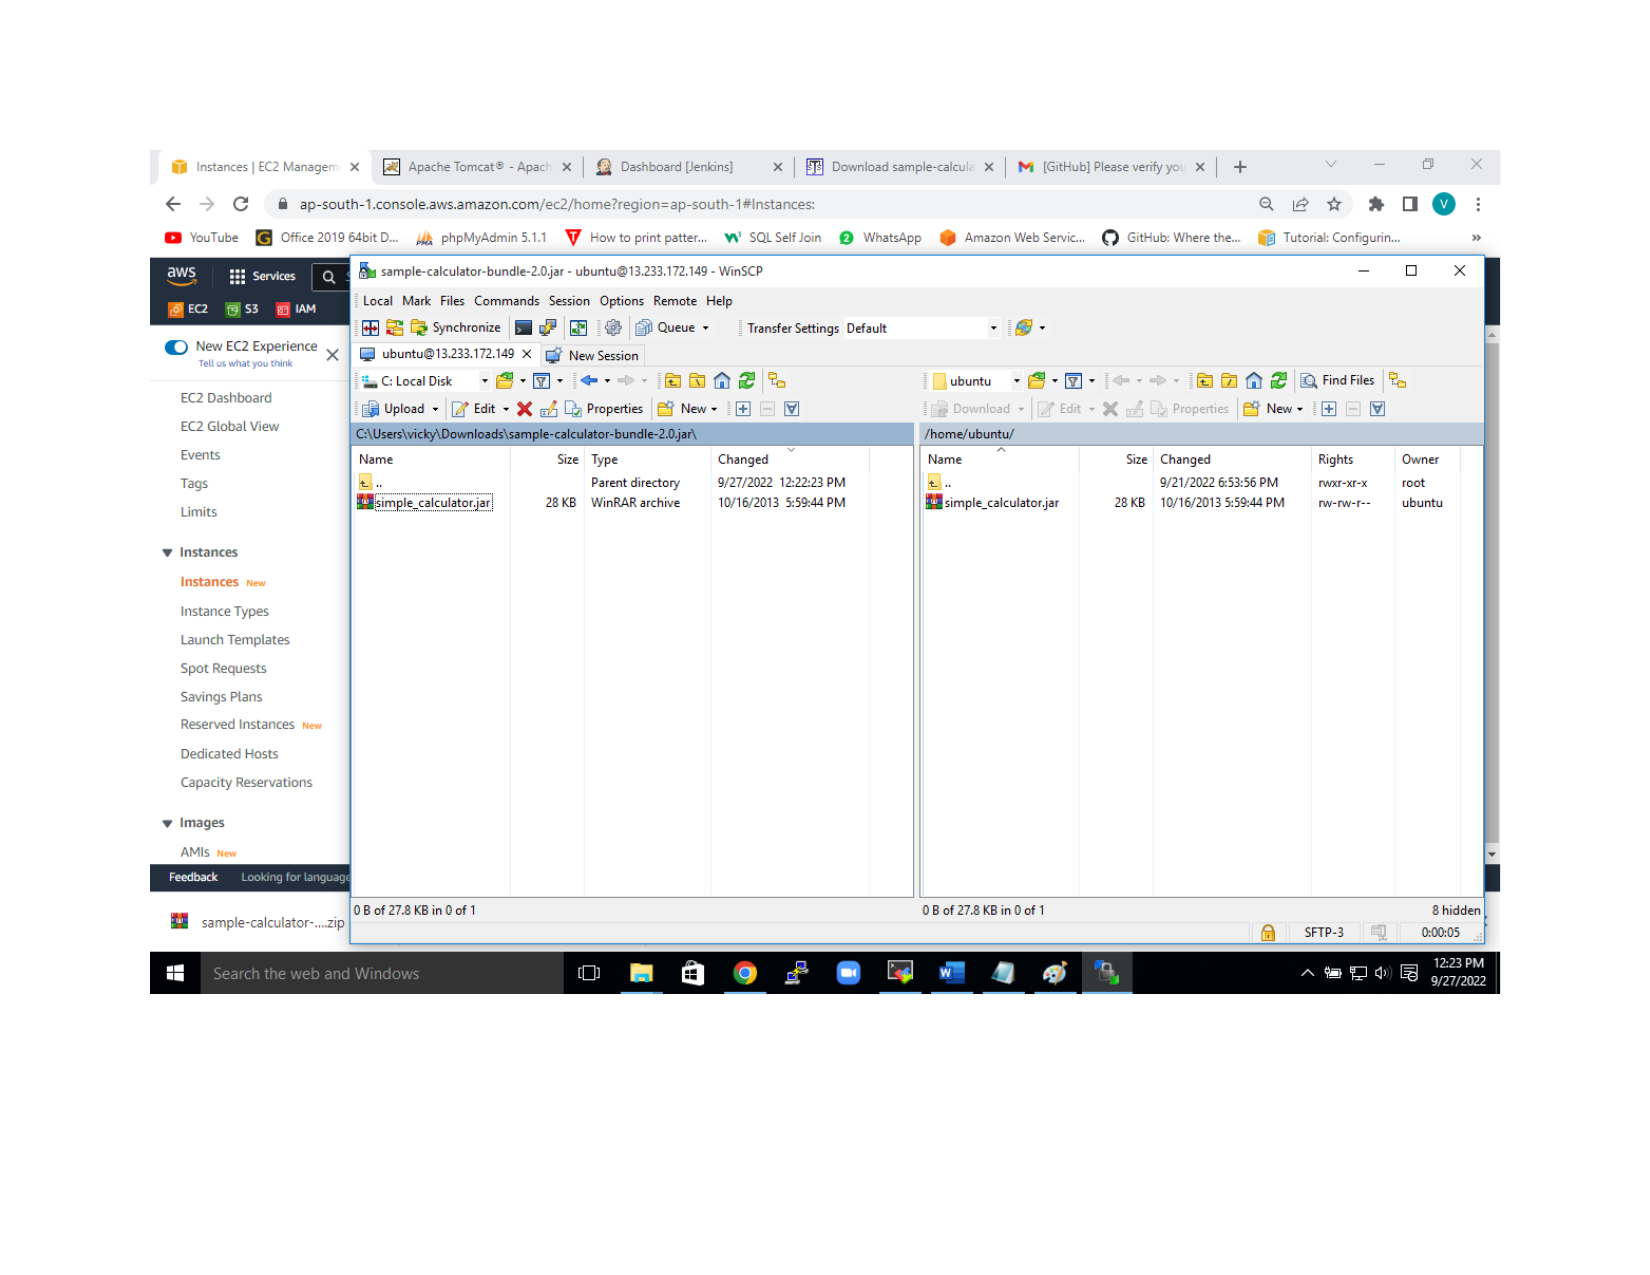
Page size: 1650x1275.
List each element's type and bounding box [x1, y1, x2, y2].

picture [150, 150, 1500, 994]
